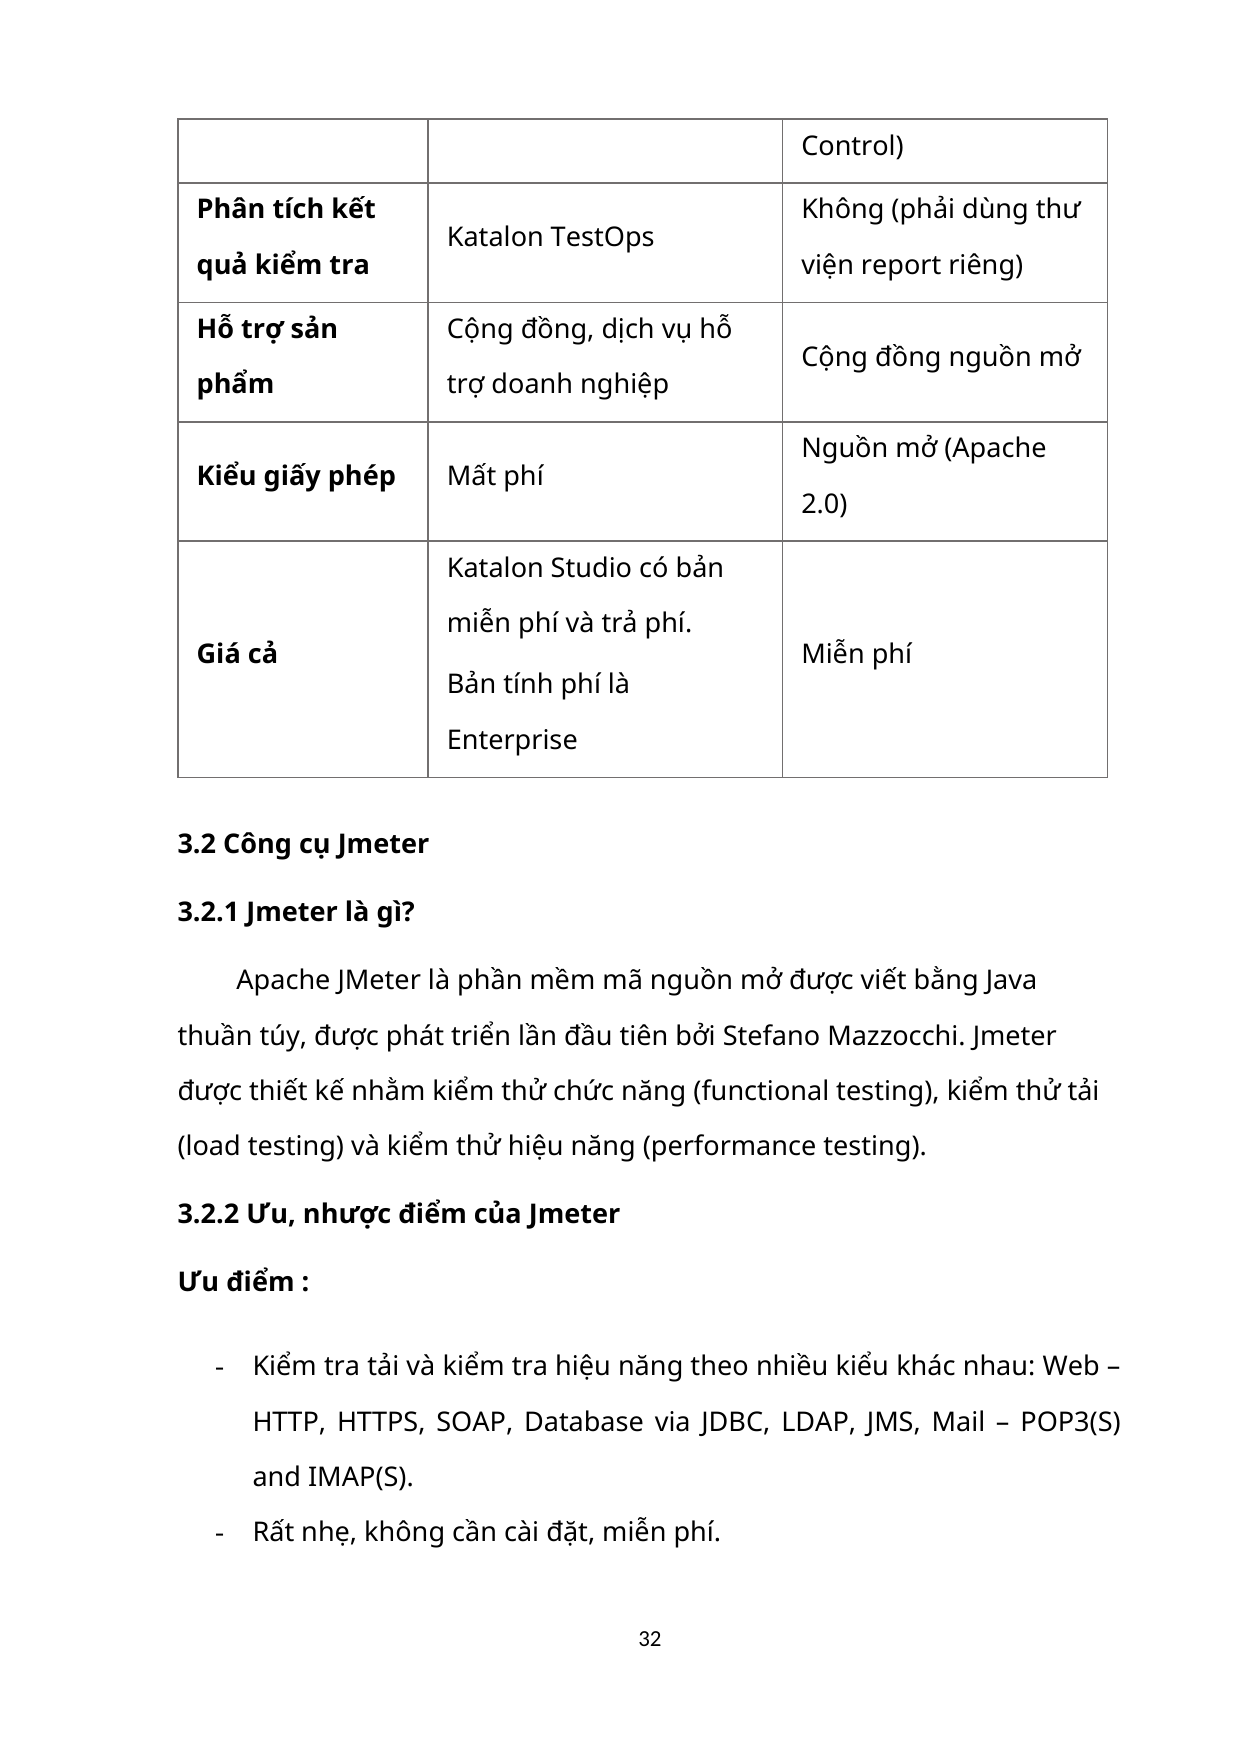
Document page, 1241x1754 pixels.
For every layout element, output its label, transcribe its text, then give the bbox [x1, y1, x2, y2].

subtitle 3.2 Công cụ Jmeter [177, 825, 1122, 862]
table_cell Katalon Studio có bản miễn phí và trả phí. Bản tính phí là Enterprise [429, 542, 782, 777]
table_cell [429, 120, 782, 182]
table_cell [783, 120, 1107, 182]
table_cell Mất phí [429, 423, 782, 540]
table_cell Cộng đồng nguồn mở [783, 303, 1107, 421]
subtitle 3.2.1 Jmeter là gì? [177, 893, 1122, 930]
table_cell Không (phải dùng thư viện report riêng) [783, 184, 1107, 302]
table_cell Miễn phí [783, 542, 1107, 777]
subtitle 3.2.2 Ưu, nhược điểm của Jmeter [177, 1194, 1122, 1231]
text Apache JMeter là phần mềm mã nguồn mở được viết bằng Java thuần túy, được phát triển lần đầu tiên bởi Stefano Mazzocchi. Jmeter được thiết kế nhằm kiểm thử chức năng (functional testing), kiểm thử tải (load testing) và kiểm thử hiệu năng (performance testing). [177, 961, 1104, 1163]
list Rất nhẹ, không cần cài đặt, miễn phí. [215, 1513, 1122, 1549]
list Kiểm tra tải và kiểm tra hiệu năng theo nhiều kiểu khác nhau: Web – HTTP, HTTPS, SOAP, Database via JDBC, LDAP, JMS, Mail – POP3(S) and IMAP(S). [215, 1347, 1122, 1494]
table_cell Phân tích kết quả kiểm tra [179, 184, 427, 302]
table_cell Hỗ trợ sản phẩm [179, 303, 427, 421]
table_cell Katalon TestOps [429, 184, 782, 302]
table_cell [179, 120, 427, 182]
table_cell Nguồn mở (Apache 2.0) [783, 423, 1107, 540]
table_cell Giá cả [179, 542, 427, 777]
text Ưu điểm : [177, 1262, 1122, 1299]
table_cell Cộng đồng, dịch vụ hỗ trợ doanh nghiệp [429, 303, 782, 421]
table_cell Kiểu giấy phép [179, 423, 427, 540]
